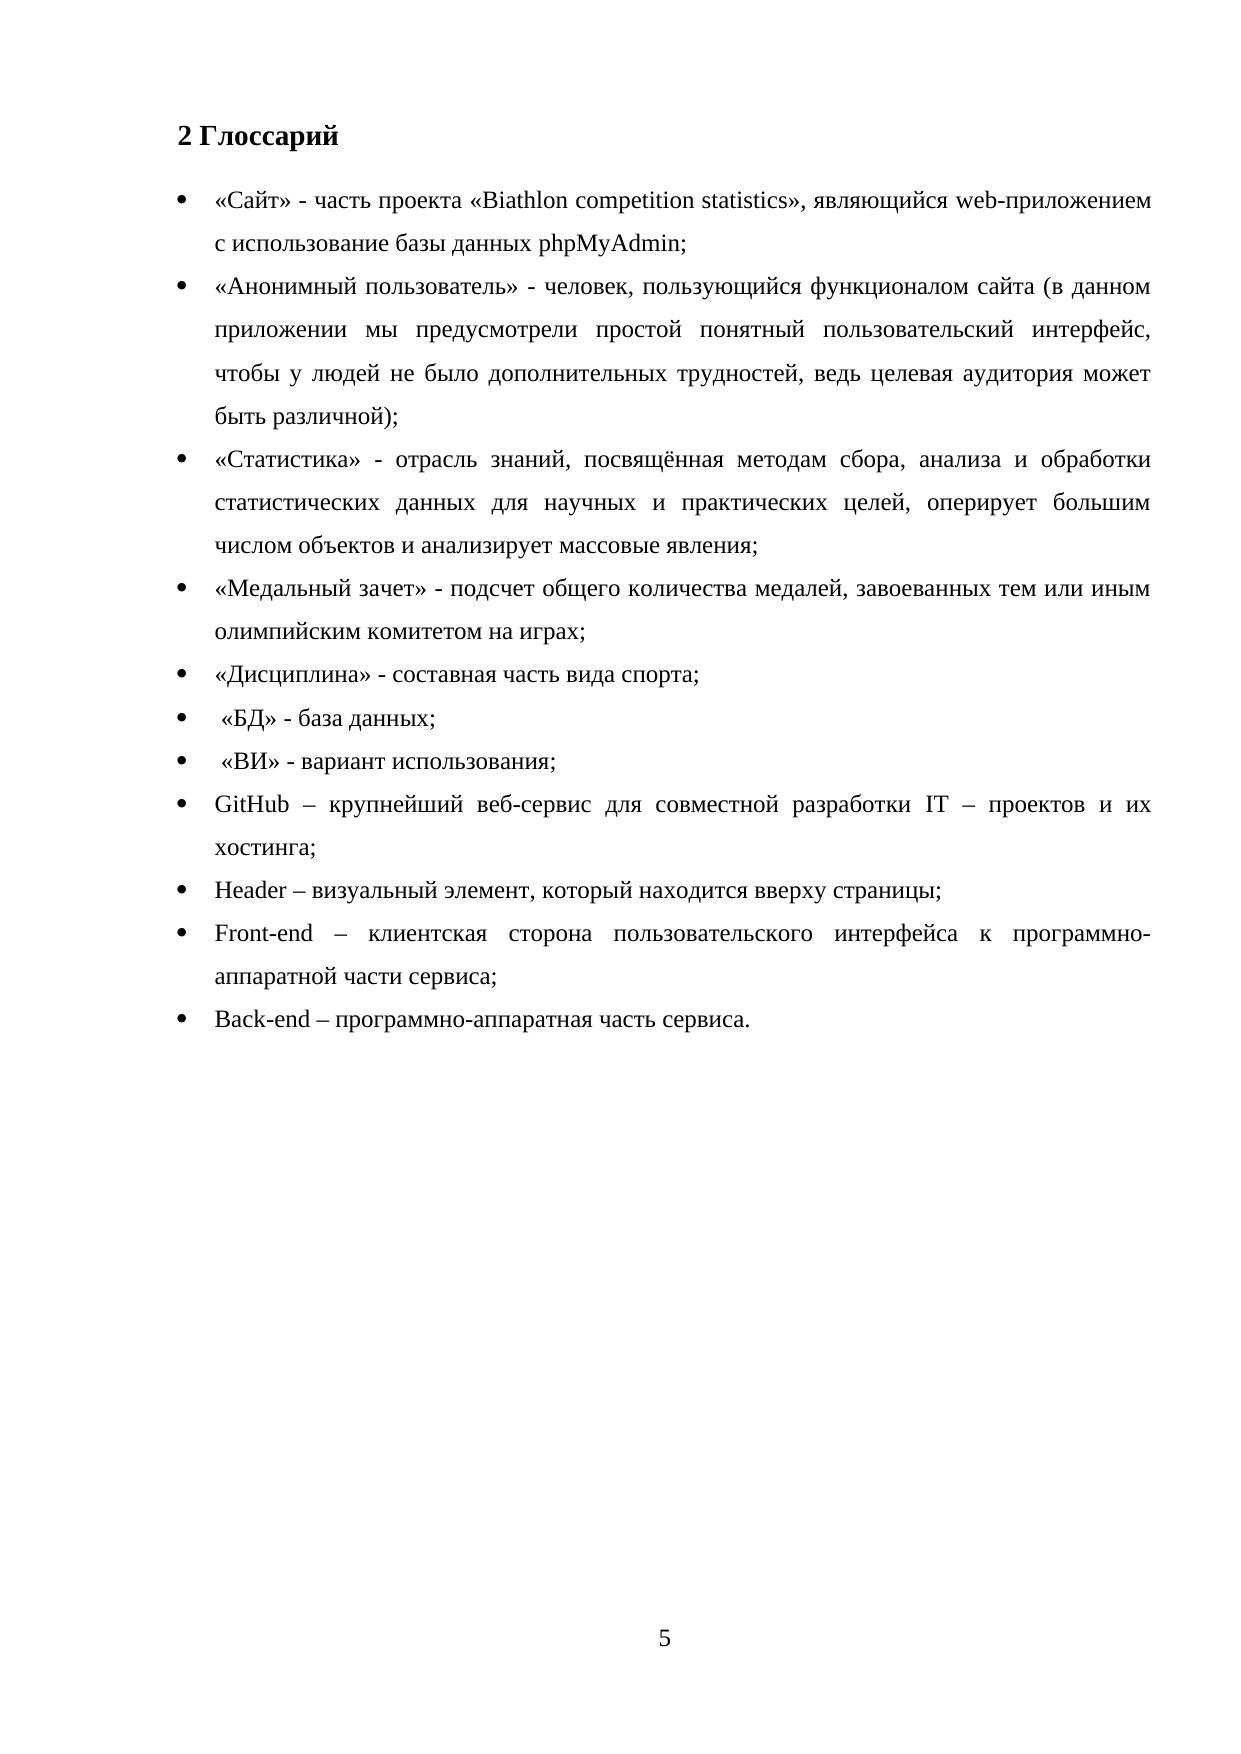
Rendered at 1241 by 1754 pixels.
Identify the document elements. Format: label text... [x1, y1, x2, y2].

list «БД» - база данных; [177, 703, 1152, 731]
text 2 Глоссарий [177, 118, 1152, 152]
list Header – визуальный элемент, который находится вверху страницы; [177, 875, 1152, 904]
list «ВИ» - вариант использования; [177, 746, 1152, 774]
list Back-end – программно-аппаратная часть сервиса. [177, 1004, 1152, 1033]
list «Статистика» - отрасль знаний, посвящённая методам сбора, анализа и обработки статистических данных для научных и практических целей, оперирует большим числом объектов и анализирует массовые явления; [177, 444, 1152, 559]
list «Анонимный пользователь» - человек, пользующийся функционалом сайта (в данном приложении мы предусмотрели простой понятный пользовательский интерфейс, чтобы у людей не было дополнительных трудностей, ведь целевая аудитория может быть различной); [177, 271, 1152, 429]
list GitHub – крупнейший веб-сервис для совместной разработки IT – проектов и их хостинга; [177, 789, 1152, 861]
list «Медальный зачет» - подсчет общего количества медалей, завоеванных тем или иным олимпийским комитетом на играх; [177, 573, 1152, 645]
list «Дисциплина» - составная часть вида спорта; [177, 659, 1152, 688]
list «Сайт» - часть проекта «Biathlon competition statistics», являющийся web-приложением с использование базы данных phpMyAdmin; [177, 185, 1152, 257]
list Front-end – клиентская сторона пользовательского интерфейса к программно-аппаратной части сервиса; [177, 918, 1152, 990]
